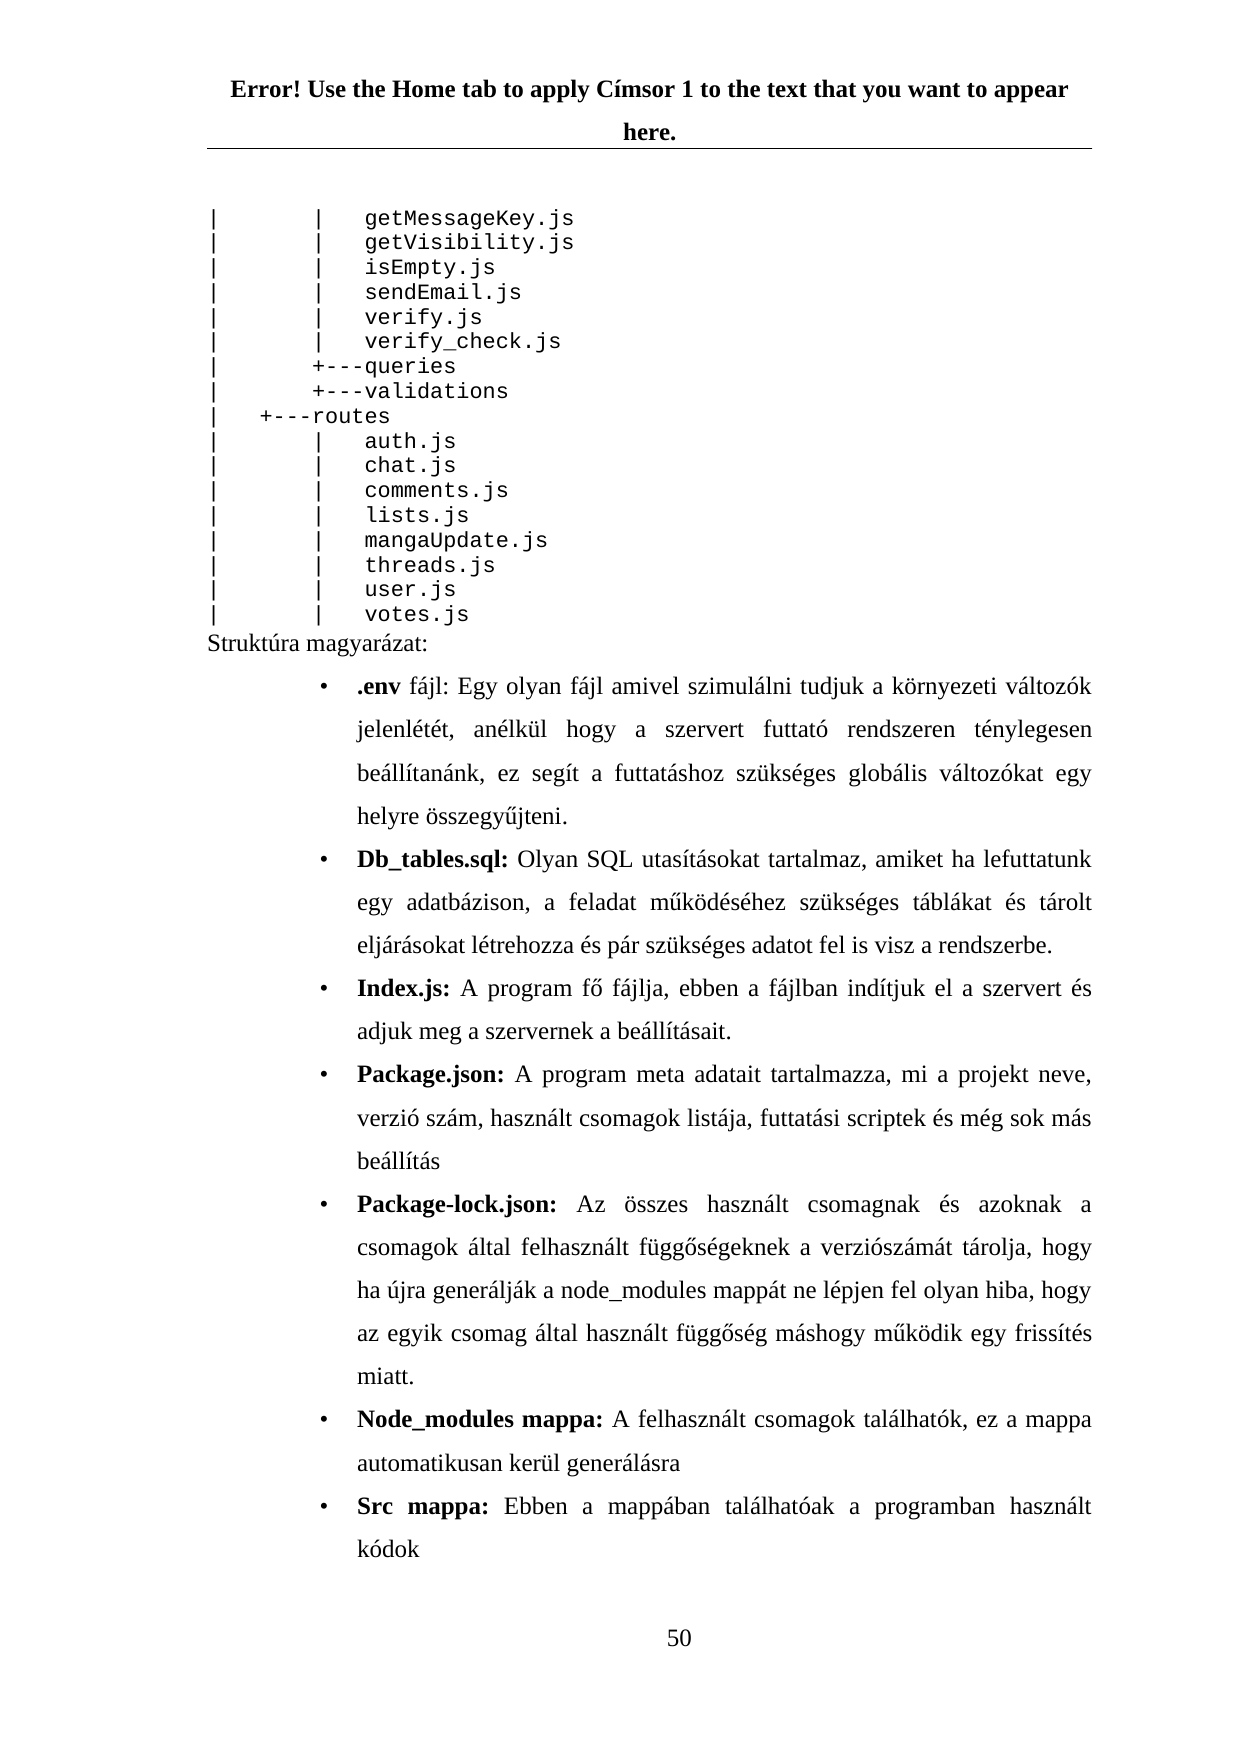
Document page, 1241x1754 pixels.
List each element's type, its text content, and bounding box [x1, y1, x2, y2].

text Struktúra magyarázat: [207, 628, 1092, 657]
list Index.js: A program fő fájlja, ebben a fájlban indítjuk el a szervert és adjuk meg a szervernek a beállításait. [319, 973, 1092, 1045]
text | | chat.js [207, 455, 1092, 479]
text | | threads.js [207, 554, 1092, 579]
list Package-lock.json: Az összes használt csomagnak és azoknak a csomagok által felhasznált függőségeknek a verziószámát tárolja, hogy ha újra generálják a node_modules mappát ne lépjen fel olyan hiba, hogy az egyik csomag által használt függőség máshogy működik egy frissítés miatt. [319, 1189, 1092, 1390]
text | | isEmpty.js [207, 256, 1092, 281]
text | | getMessageKey.js [207, 207, 1092, 232]
text | +---queries [207, 356, 1092, 380]
text | | mangaUpdate.js [207, 529, 1092, 554]
list Package.json: A program meta adatait tartalmazza, mi a projekt neve, verzió szám, használt csomagok listája, futtatási scriptek és még sok más beállítás [319, 1059, 1092, 1174]
text | | comments.js [207, 479, 1092, 504]
text | | verify.js [207, 306, 1092, 331]
list Src mappa: Ebben a mappában találhatóak a programban használt kódok [319, 1491, 1092, 1563]
text | | lists.js [207, 504, 1092, 529]
text | | getVisibility.js [207, 232, 1092, 256]
list Db_tables.sql: Olyan SQL utasításokat tartalmaz, amiket ha lefuttatunk egy adatbázison, a feladat működéséhez szükséges táblákat és tárolt eljárásokat létrehozza és pár szükséges adatot fel is visz a rendszerbe. [319, 844, 1092, 959]
text | | auth.js [207, 430, 1092, 455]
text | | verify_check.js [207, 331, 1092, 356]
text | | user.js [207, 579, 1092, 603]
list Node_modules mappa: A felhasznált csomagok találhatók, ez a mappa automatikusan kerül generálásra [319, 1404, 1092, 1476]
text | | votes.js [207, 603, 1092, 628]
text | +---routes [207, 405, 1092, 430]
list .env fájl: Egy olyan fájl amivel szimulálni tudjuk a környezeti változók jelenlétét, anélkül hogy a szervert futtató rendszeren ténylegesen beállítanánk, ez segít a futtatáshoz szükséges globális változókat egy helyre összegyűjteni. [319, 671, 1092, 829]
text | | sendEmail.js [207, 281, 1092, 306]
text | +---validations [207, 380, 1092, 405]
